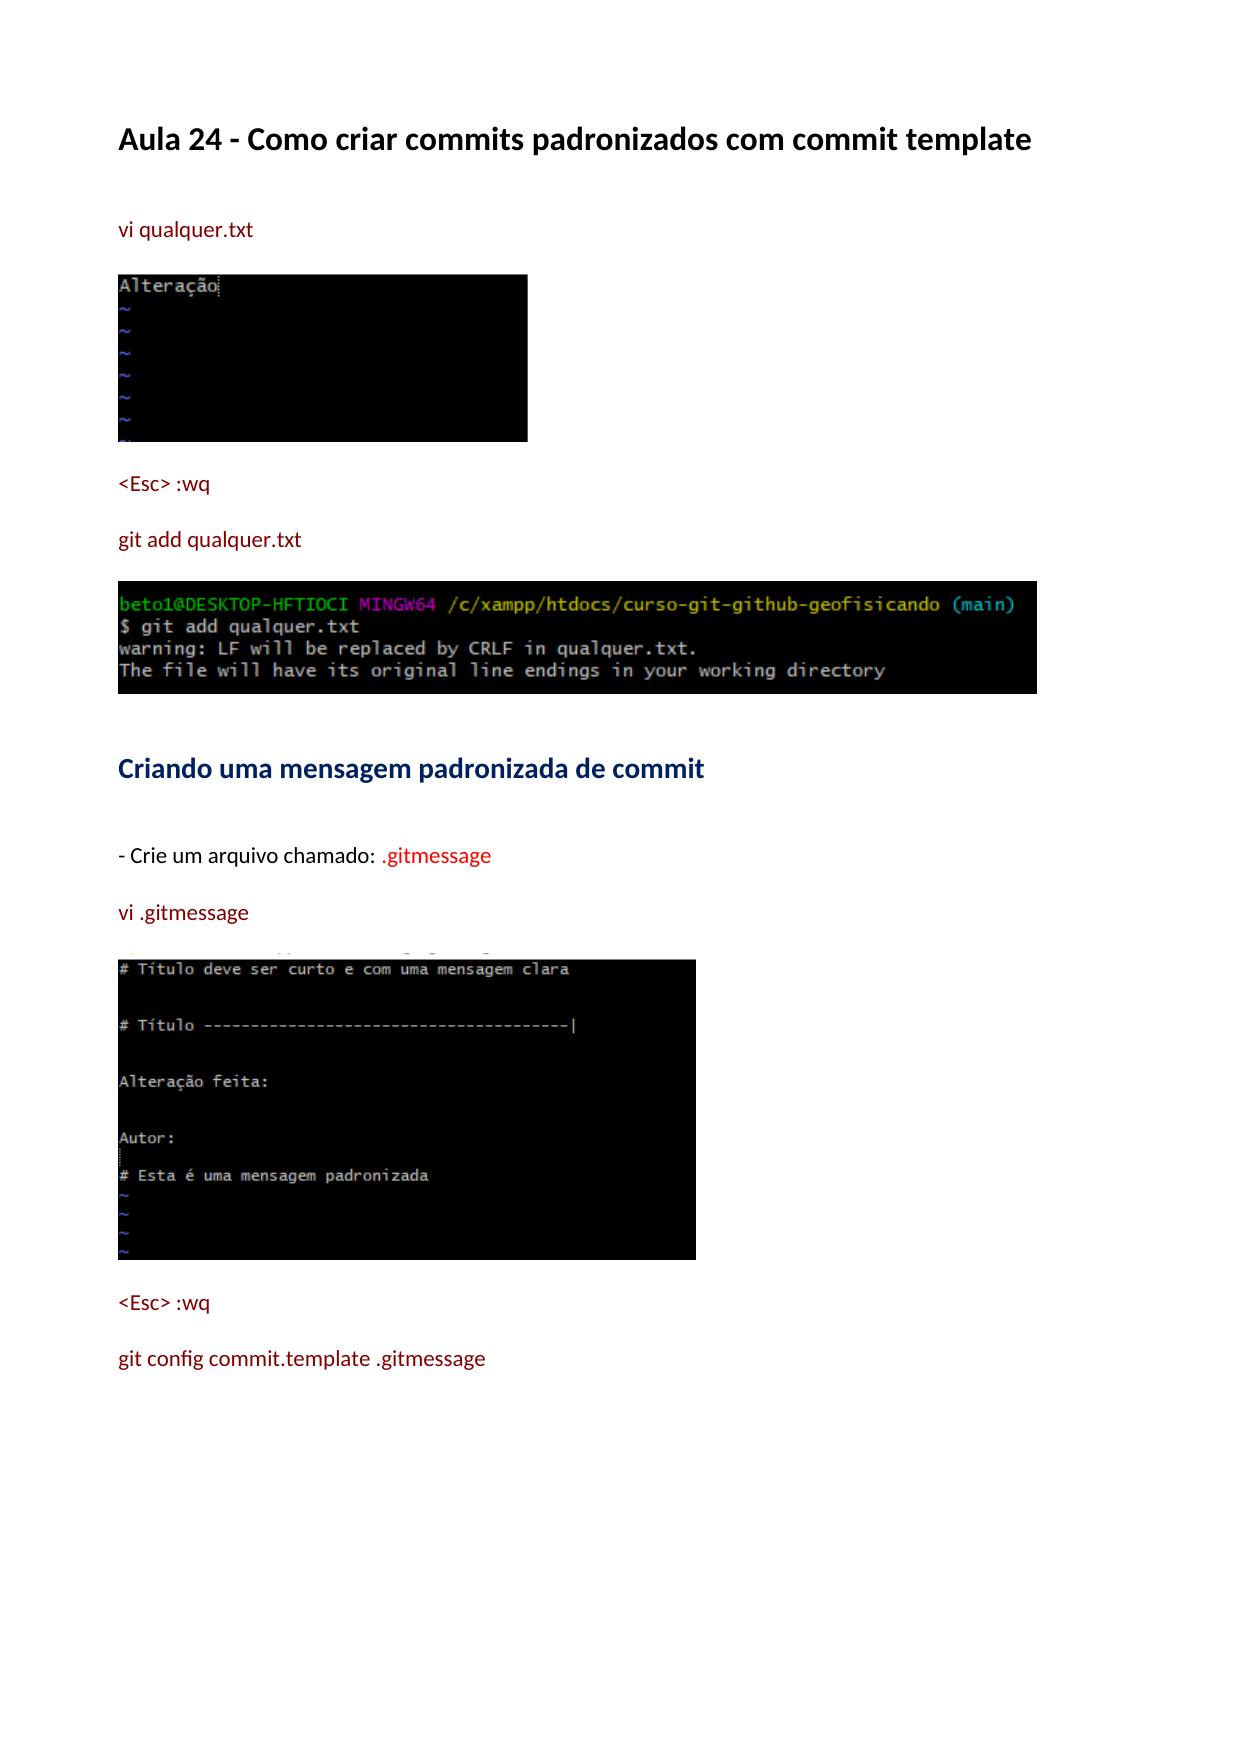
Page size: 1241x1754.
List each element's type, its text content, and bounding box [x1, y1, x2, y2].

text vi qualquer.txt [118, 215, 1122, 243]
subtitle Criando uma mensagem padronizada de commit [118, 750, 1122, 786]
text git add qualquer.txt [118, 525, 1122, 553]
picture [118, 953, 696, 1260]
picture [118, 581, 1037, 694]
text - Crie um arquivo chamado: .gitmessage [118, 842, 1122, 869]
text git config commit.template .gitmessage [118, 1344, 1122, 1372]
text vi .gitmessage [118, 898, 1122, 926]
text <Esc> :wq [118, 469, 1122, 497]
picture [118, 271, 528, 442]
text <Esc> :wq [118, 1288, 1122, 1316]
subtitle Aula 24 - Como criar commits padronizados com commit template [118, 118, 1122, 159]
